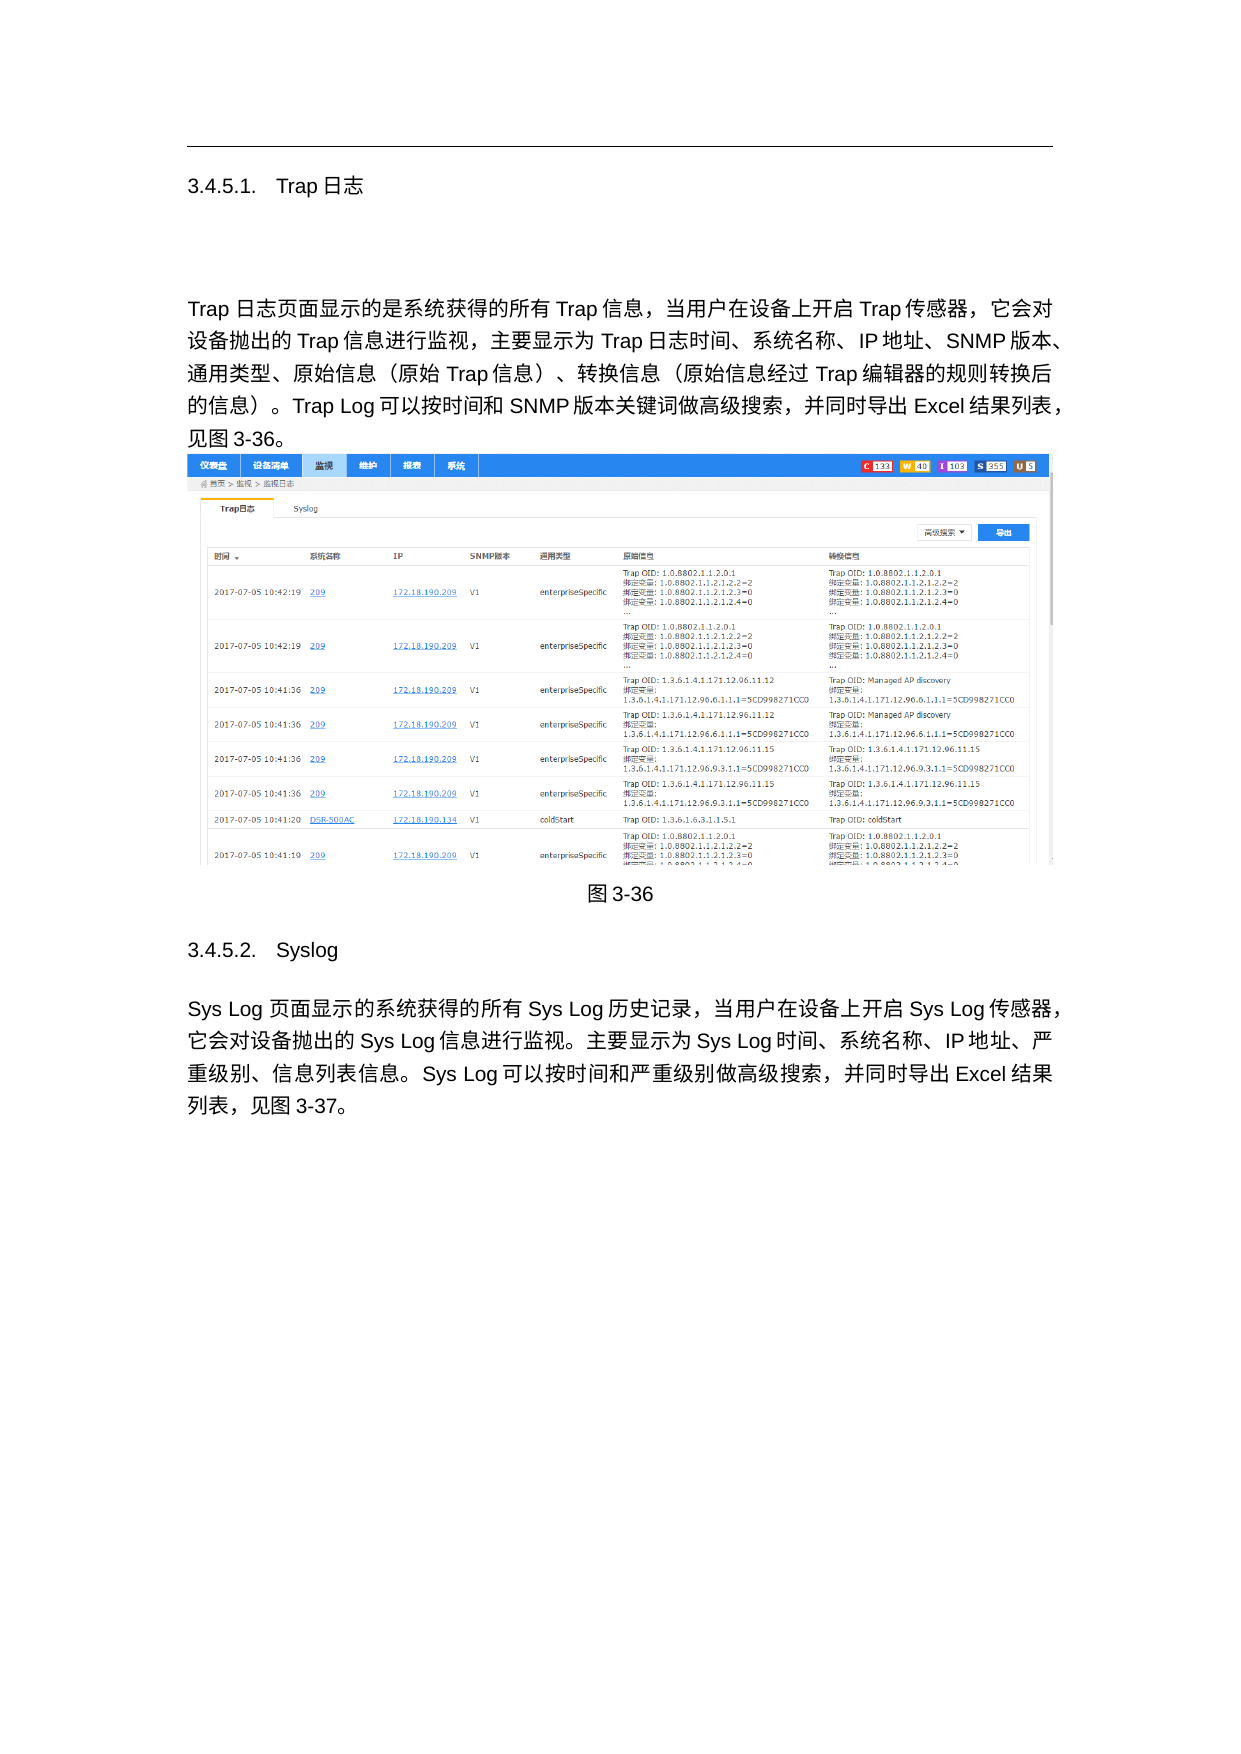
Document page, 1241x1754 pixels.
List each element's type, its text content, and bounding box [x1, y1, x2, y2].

text Sys Log 页面显示的系统获得的所有Sys Log历史记录，当用户在设备上开启Sys Log传感器，它会对设备抛出的Sys Log信息进行监视。主要显示为Sys Log时间、系统名称、IP地址、严重级别、信息列表信息。Sys Log可以按时间和严重级别做高级搜索，并同时导出Excel结果列表，见图3-37。 [187, 991, 1053, 1121]
subtitle Trap日志 [187, 168, 1053, 201]
text 图3-36 [187, 876, 1053, 908]
subtitle Syslog [187, 933, 1053, 966]
text Trap 日志页面显示的是系统获得的所有Trap信息，当用户在设备上开启Trap传感器，它会对设备抛出的Trap信息进行监视，主要显示为Trap日志时间、系统名称、IP地址、SNMP版本、通用类型、原始信息（原始Trap信息）、转换信息（原始信息经过Trap编辑器的规则转换后的信息）。Trap Log可以按时间和SNMP版本关键词做高级搜索，并同时导出Excel结果列表，见图3-36。 [187, 291, 1053, 453]
picture [187, 453, 1053, 865]
